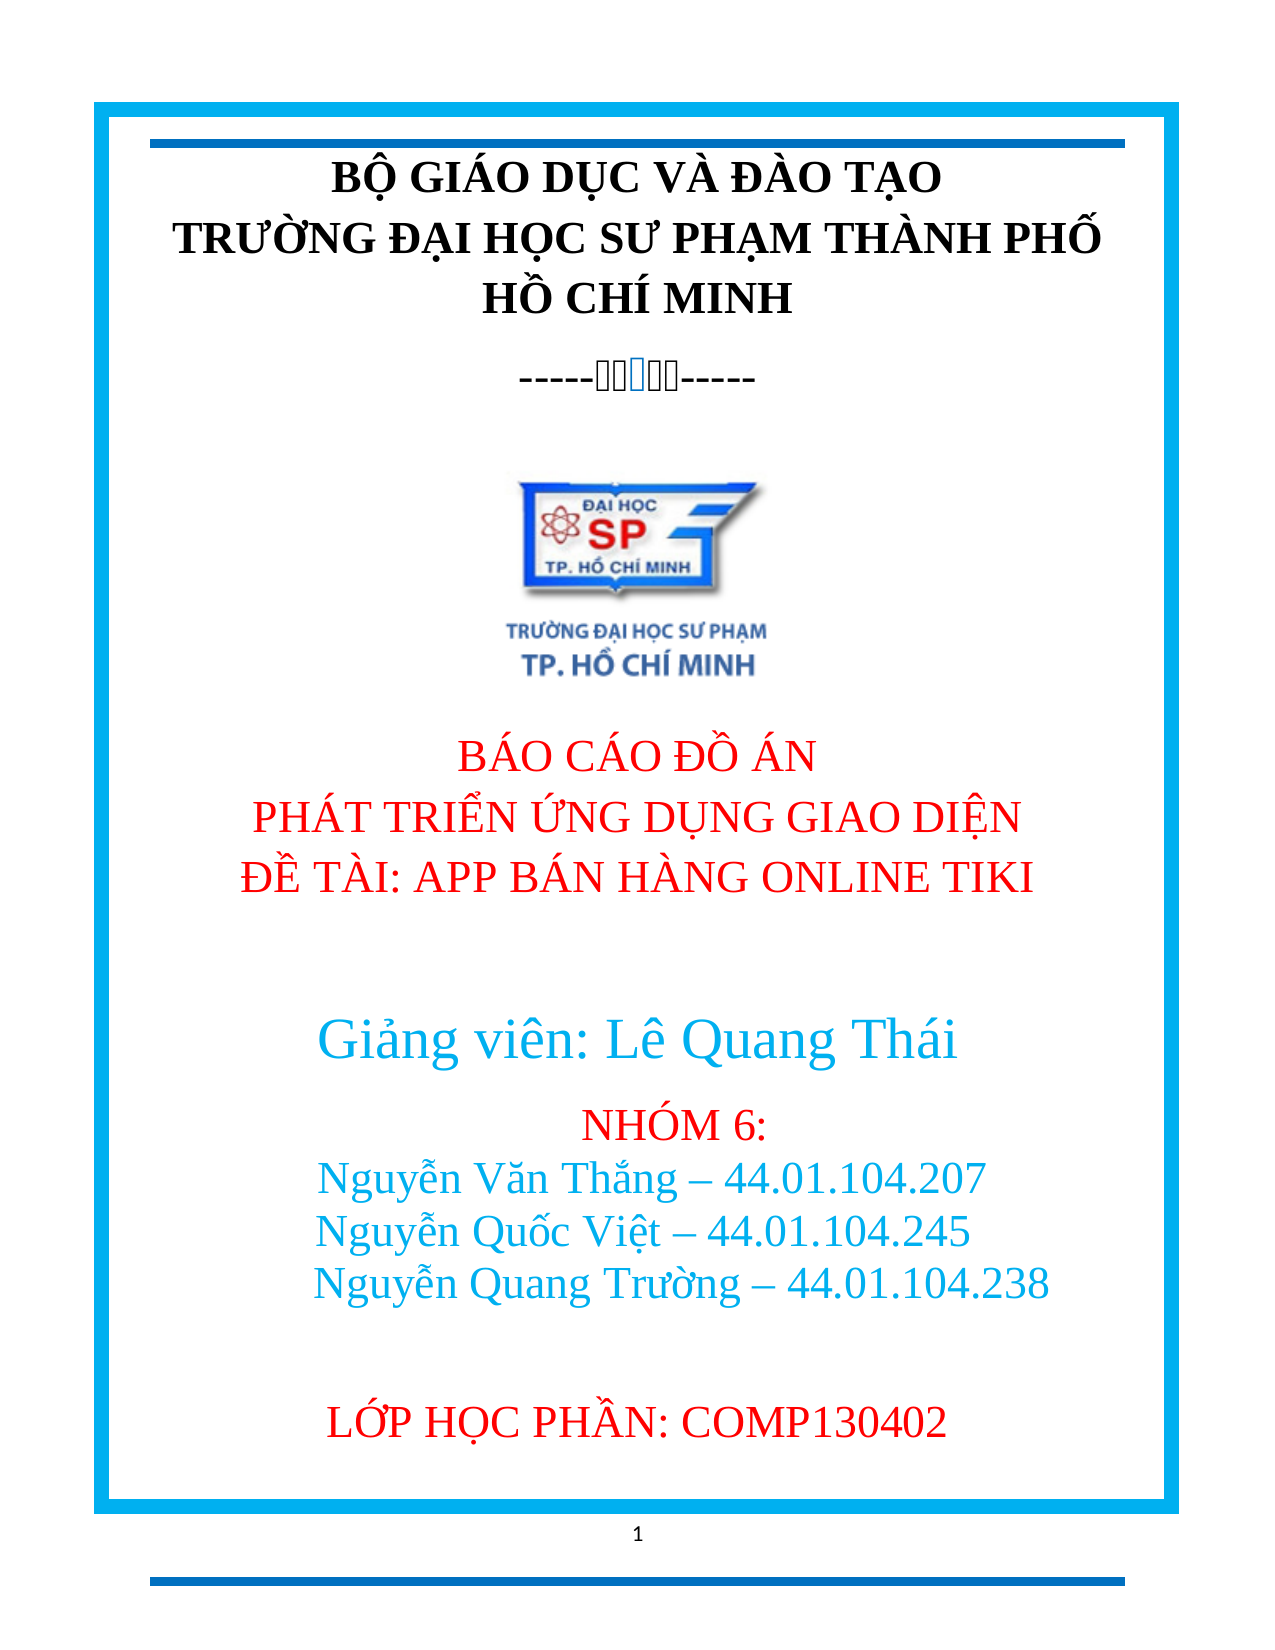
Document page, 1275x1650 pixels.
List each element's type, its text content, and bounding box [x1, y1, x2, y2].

picture [496, 426, 779, 708]
text BỘ GIÁO DỤC VÀ ĐÀO TẠO TRƯỜNG ĐẠI HỌC SƯ PHẠM THÀNH PHỐ HỒ CHÍ MINH [150, 150, 1125, 324]
text Nguyễn Văn Thắng – 44.01.104.207 [150, 1151, 1125, 1203]
text NHÓM 6: [150, 1098, 1125, 1151]
text LỚP HỌC PHẦN: COMP130402 [150, 1395, 1125, 1448]
text Nguyễn Quốc Việt – 44.01.104.245 Nguyễn Quang Trường – 44.01.104.238 [150, 1203, 1125, 1309]
text ---------- [150, 348, 1125, 402]
text BÁO CÁO ĐỒ ÁN PHÁT TRIỂN ỨNG DỤNG GIAO DIỆN ĐỀ TÀI: APP BÁN HÀNG ONLINE TIKI [150, 729, 1125, 903]
text Giảng viên: Lê Quang Thái [150, 1004, 1125, 1071]
